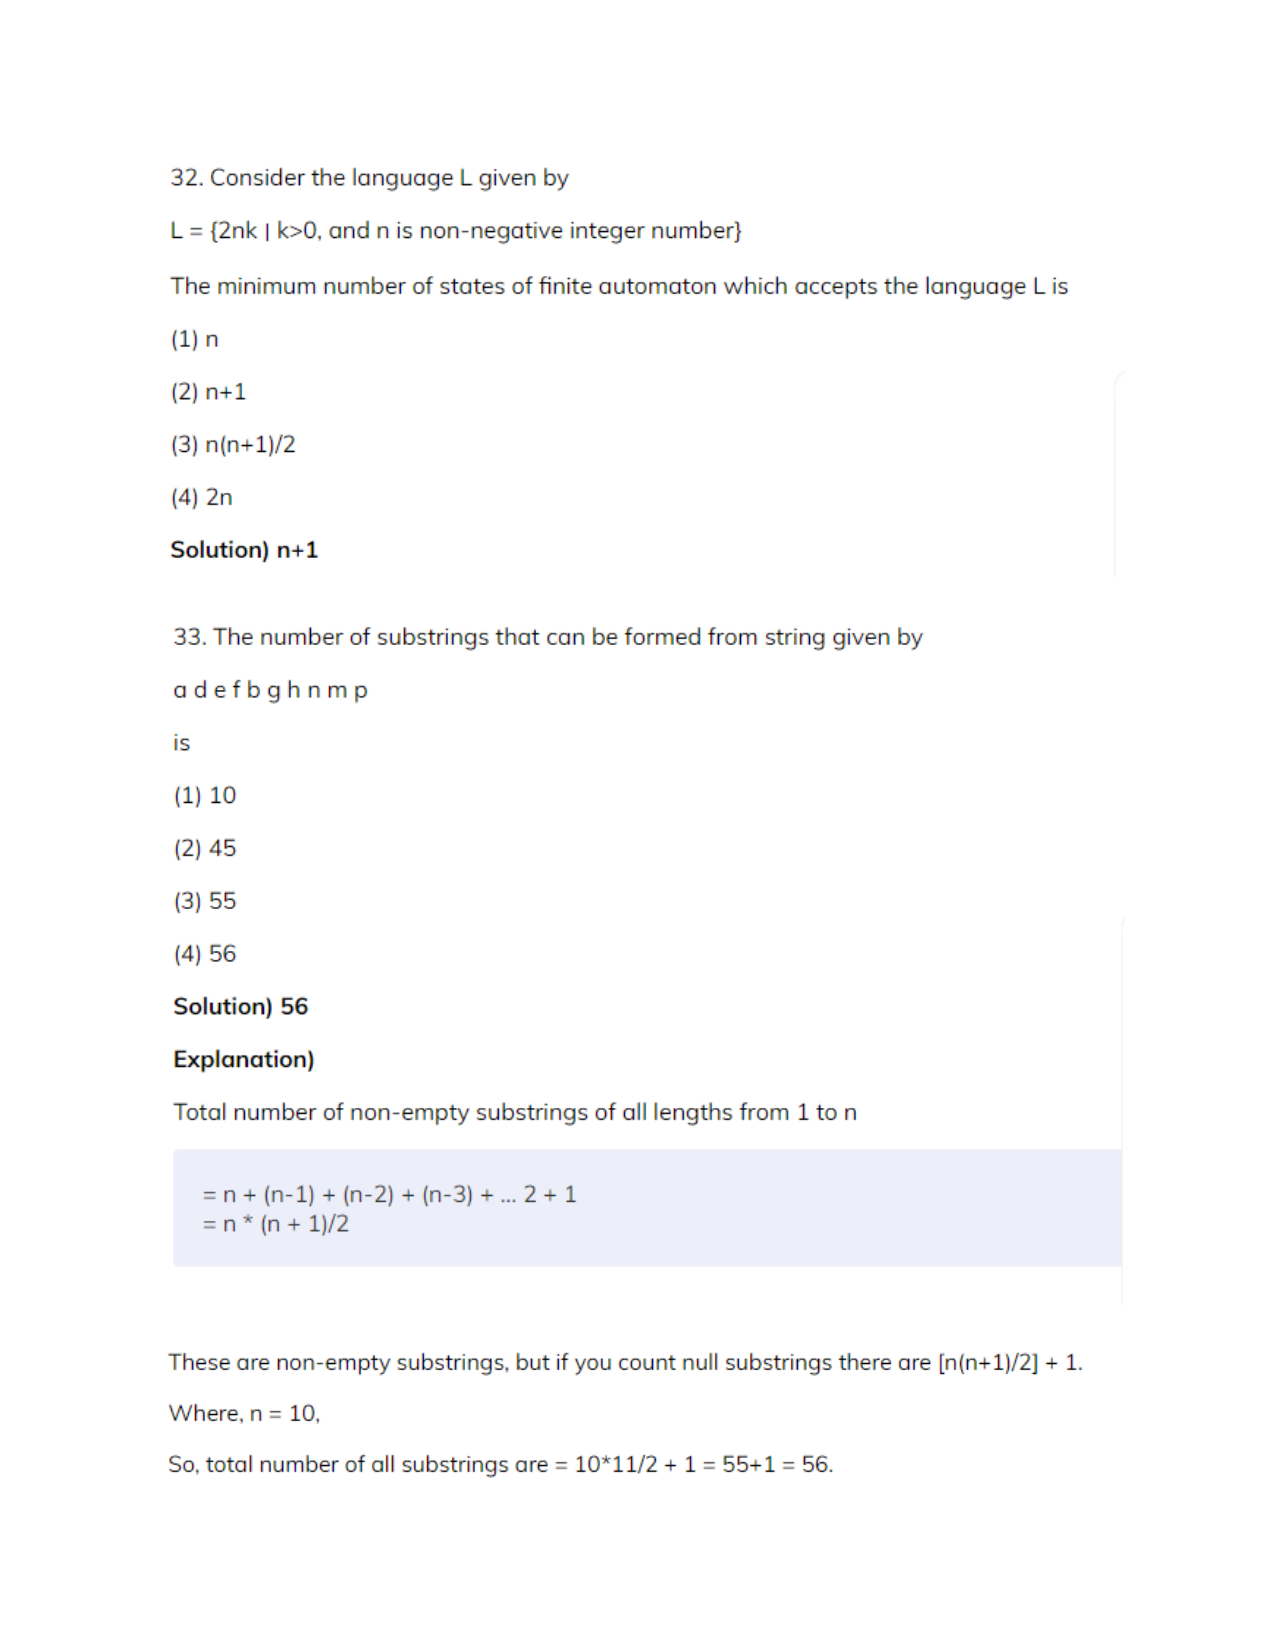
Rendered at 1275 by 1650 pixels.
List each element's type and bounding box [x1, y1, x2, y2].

picture [150, 601, 1125, 1305]
picture [150, 150, 1125, 577]
picture [150, 1330, 1125, 1492]
